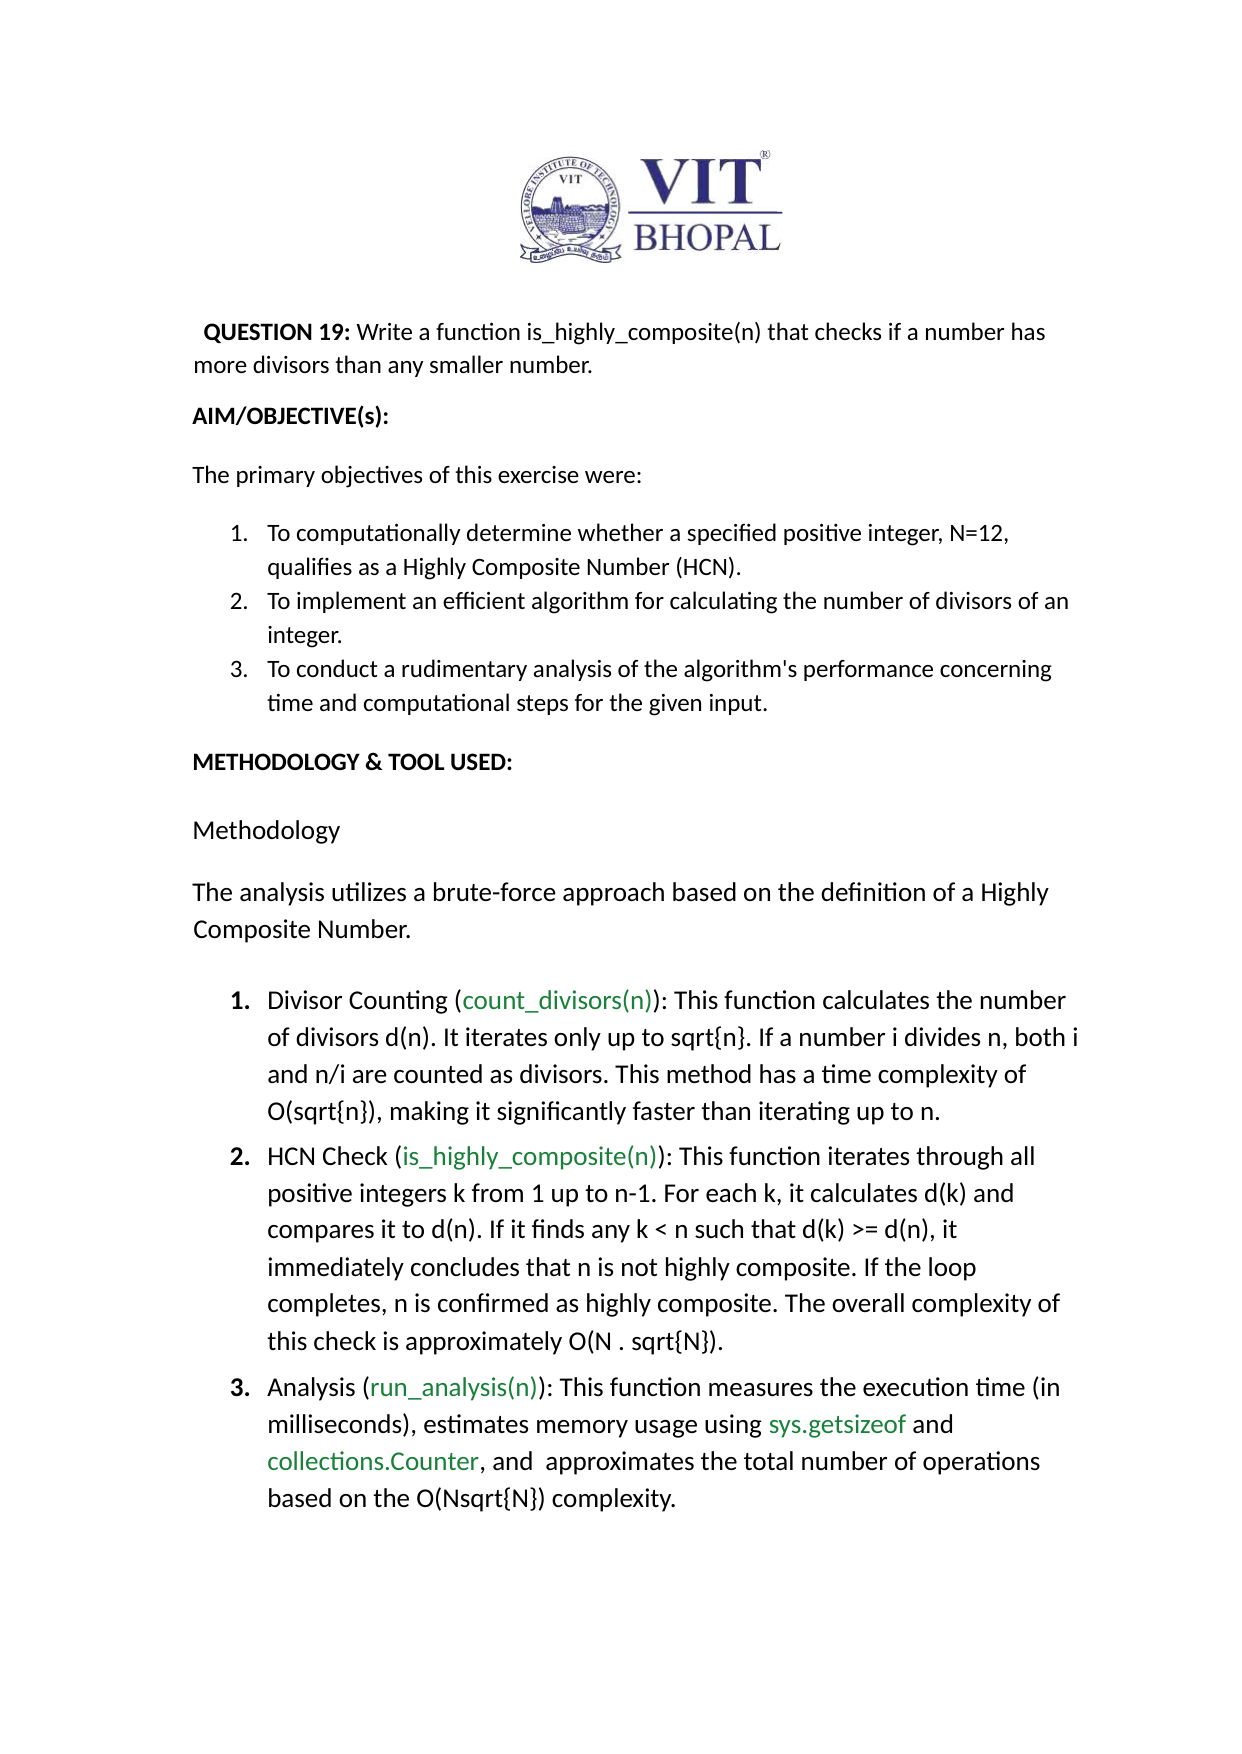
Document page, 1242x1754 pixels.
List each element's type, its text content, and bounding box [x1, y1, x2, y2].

text METHODOLOGY & TOOL USED: [192, 746, 1113, 776]
list To conduct a rudimentary analysis of the algorithm's performance concerning time and computational steps for the given input. [229, 653, 1089, 718]
list HCN Check (is_highly_composite(n)): This function iterates through all positive integers k from 1 up to n-1. For each k, it calculates d(k) and compares it to d(n). If it finds any k < n such that d(k) >= d(n), it immediately concludes that n is not highly composite. If the loop completes, n is confirmed as highly composite. The overall complexity of this check is approximately O(N . sqrt{N}). [229, 1139, 1095, 1357]
text The primary objectives of this exercise were: [192, 459, 1089, 489]
list Divisor Counting (count_divisors(n)): This function calculates the number of divisors d(n). It iterates only up to sqrt{n}. If a number i divides n, both i and n/i are counted as divisors. This method has a time complexity of O(sqrt{n}), making it significantly faster than iterating up to n. [229, 983, 1095, 1127]
list To computationally determine whether a specified positive integer, N=12, qualifies as a Highly Composite Number (HCN). [229, 517, 1089, 582]
picture [520, 150, 783, 263]
text AIM/OBJECTIVE(s): [192, 400, 1113, 430]
text QUESTION 19: Write a function is_highly_composite(n) that checks if a number has more divisors than any smaller number. [192, 316, 1089, 380]
list To implement an efficient algorithm for calculating the number of divisors of an integer. [229, 586, 1089, 650]
text Methodology [192, 813, 1163, 847]
text The analysis utilizes a brute-force approach based on the definition of a Highly Composite Number. [192, 876, 1163, 946]
list Analysis (run_analysis(n)): This function measures the execution time (in milliseconds), estimates memory usage using sys.getsizeof and collections.Counter, and approximates the total number of operations based on the O(Nsqrt{N}) complexity. [229, 1370, 1095, 1514]
